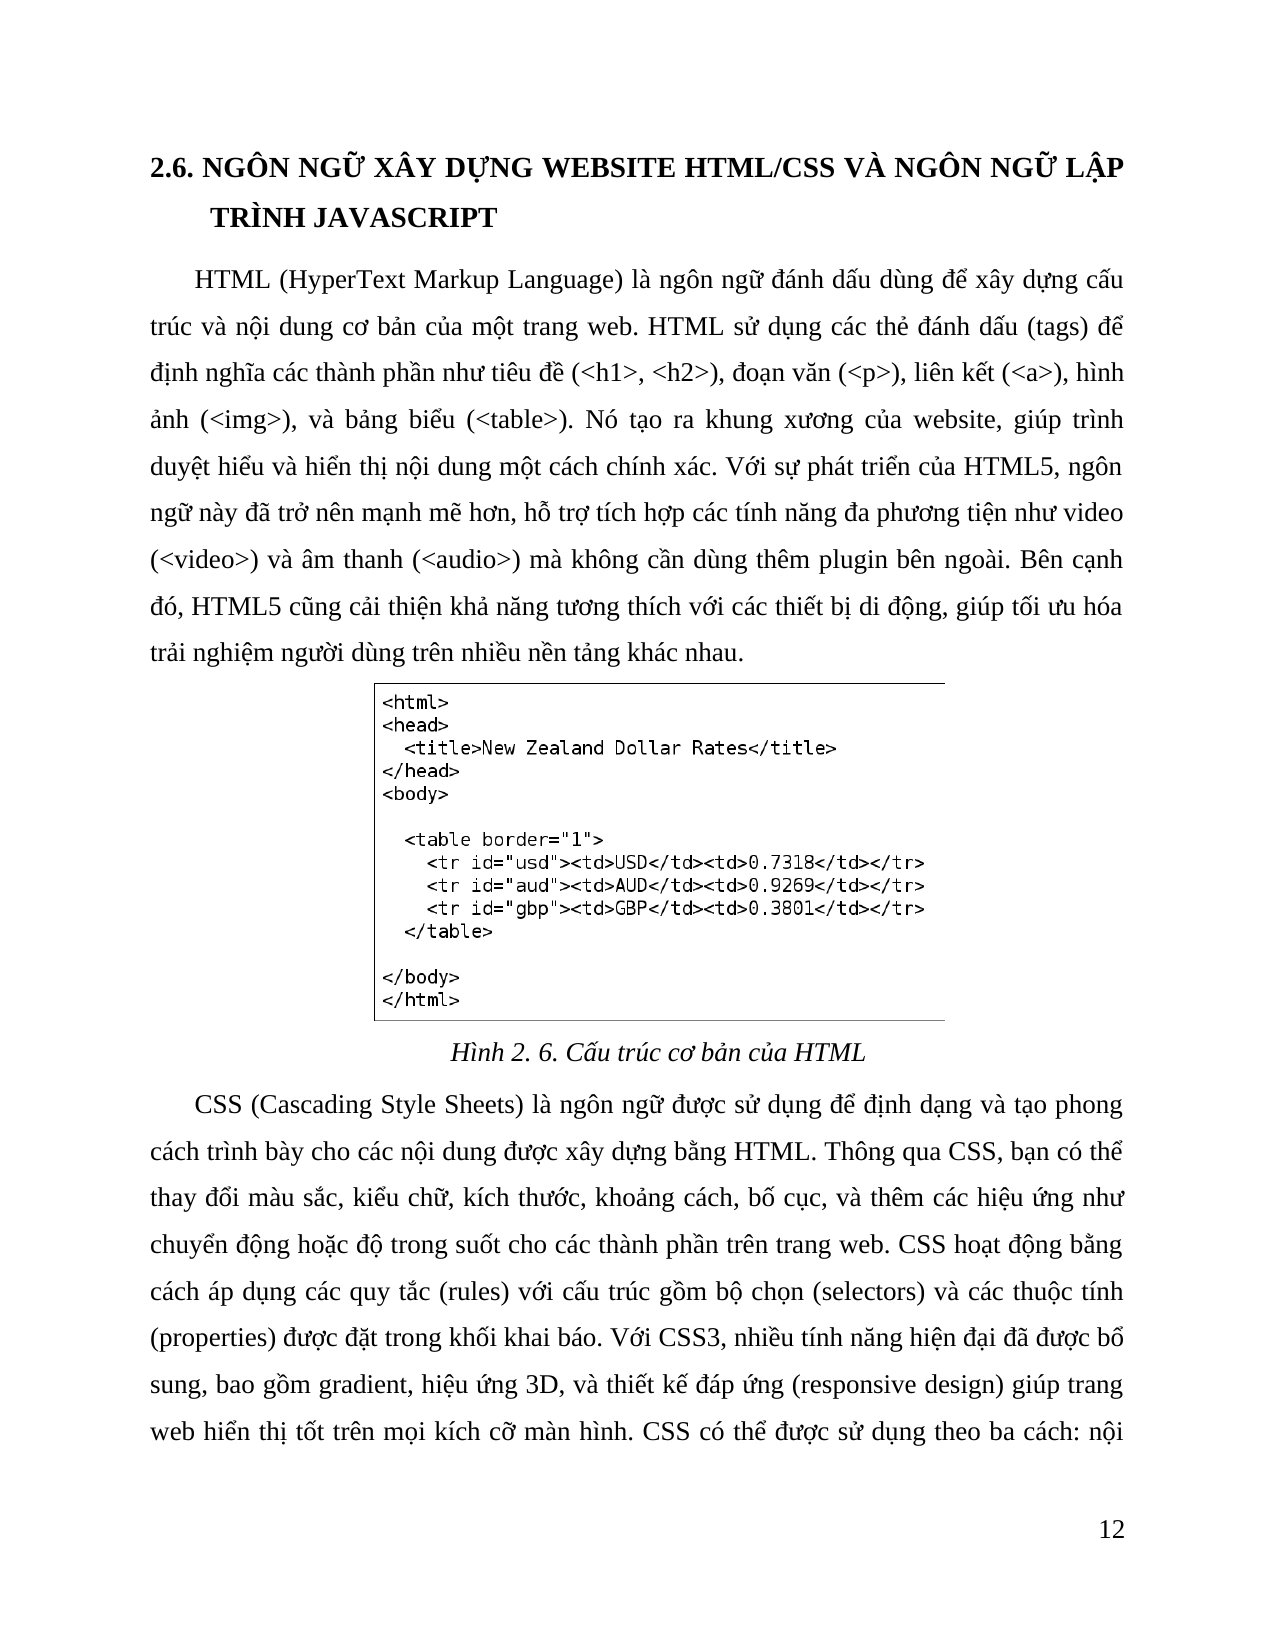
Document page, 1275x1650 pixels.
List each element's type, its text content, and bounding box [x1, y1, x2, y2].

text Hình 2. 6. Cấu trúc cơ bản của HTML [150, 1036, 1125, 1067]
text HTML (HyperText Markup Language) là ngôn ngữ đánh dấu dùng để xây dựng cấu trúc và nội dung cơ bản của một trang web. HTML sử dụng các thẻ đánh dấu (tags) để định nghĩa các thành phần như tiêu đề (<h1>, <h2>), đoạn văn (<p>), liên kết (<a>), hình ảnh (<img>), và bảng biểu (<table>). Nó tạo ra khung xương của website, giúp trình duyệt hiểu và hiển thị nội dung một cách chính xác. Với sự phát triển của HTML5, ngôn ngữ này đã trở nên mạnh mẽ hơn, hỗ trợ tích hợp các tính năng đa phương tiện như video (<video>) và âm thanh (<audio>) mà không cần dùng thêm plugin bên ngoài. Bên cạnh đó, HTML5 cũng cải thiện khả năng tương thích với các thiết bị di động, giúp tối ưu hóa trải nghiệm người dùng trên nhiều nền tảng khác nhau. [150, 263, 1125, 668]
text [150, 1088, 1125, 1446]
subtitle 2.6. NGÔN NGỮ XÂY DỰNG WEBSITE HTML/CSS VÀ NGÔN NGỮ LẬP TRÌNH JAVASCRIPT [150, 150, 1125, 234]
picture [374, 683, 945, 1021]
